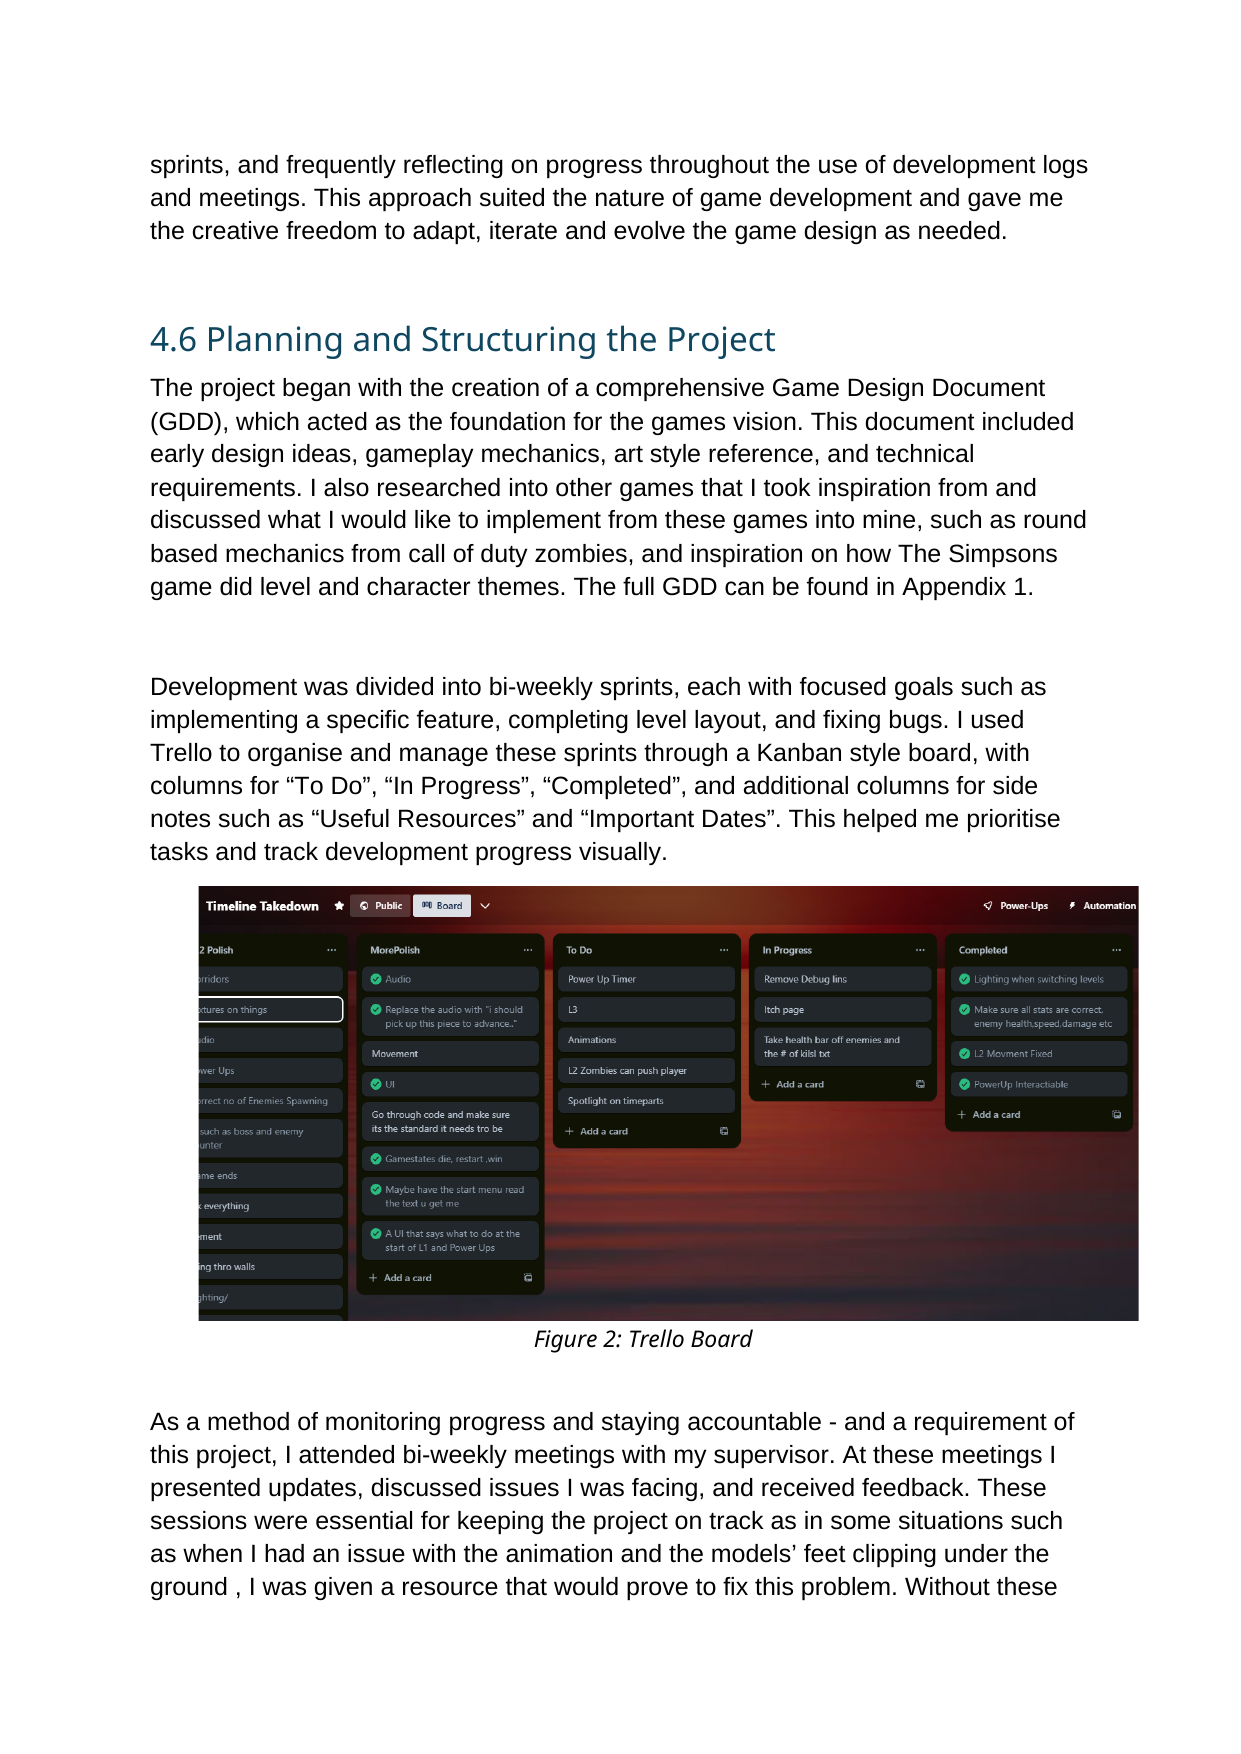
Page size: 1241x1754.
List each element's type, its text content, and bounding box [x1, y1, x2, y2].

text Development was divided into bi-weekly sprints, each with focused goals such as implementing a specific feature, completing level layout, and fixing bugs. I used Trello to organise and manage these sprints through a Kanban style board, with columns for “To Do”, “In Progress”, “Completed”, and additional columns for side notes such as “Useful Resources” and “Important Dates”. This helped me prioritise tasks and track development progress visually. [150, 672, 1090, 866]
subtitle 4.6 Planning and Structuring the Project [150, 316, 1090, 362]
text The project began with the creation of a comprehensive Game Design Document (GDD), which acted as the foundation for the games vision. This document included early design ideas, gameplay mechanics, art style reference, and technical requirements. I also researched into other games that I took inspiration from and discussed what I would like to implement from these games into mine, such as round based mechanics from call of duty zombies, and inspiration on how The Simpsons game did level and character themes. The full GDD can be found in Appendix 1. [150, 373, 1090, 600]
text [150, 150, 1090, 245]
picture [198, 886, 1139, 1321]
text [150, 1407, 1090, 1601]
list Figure 2: Trello Board [198, 1323, 1090, 1354]
